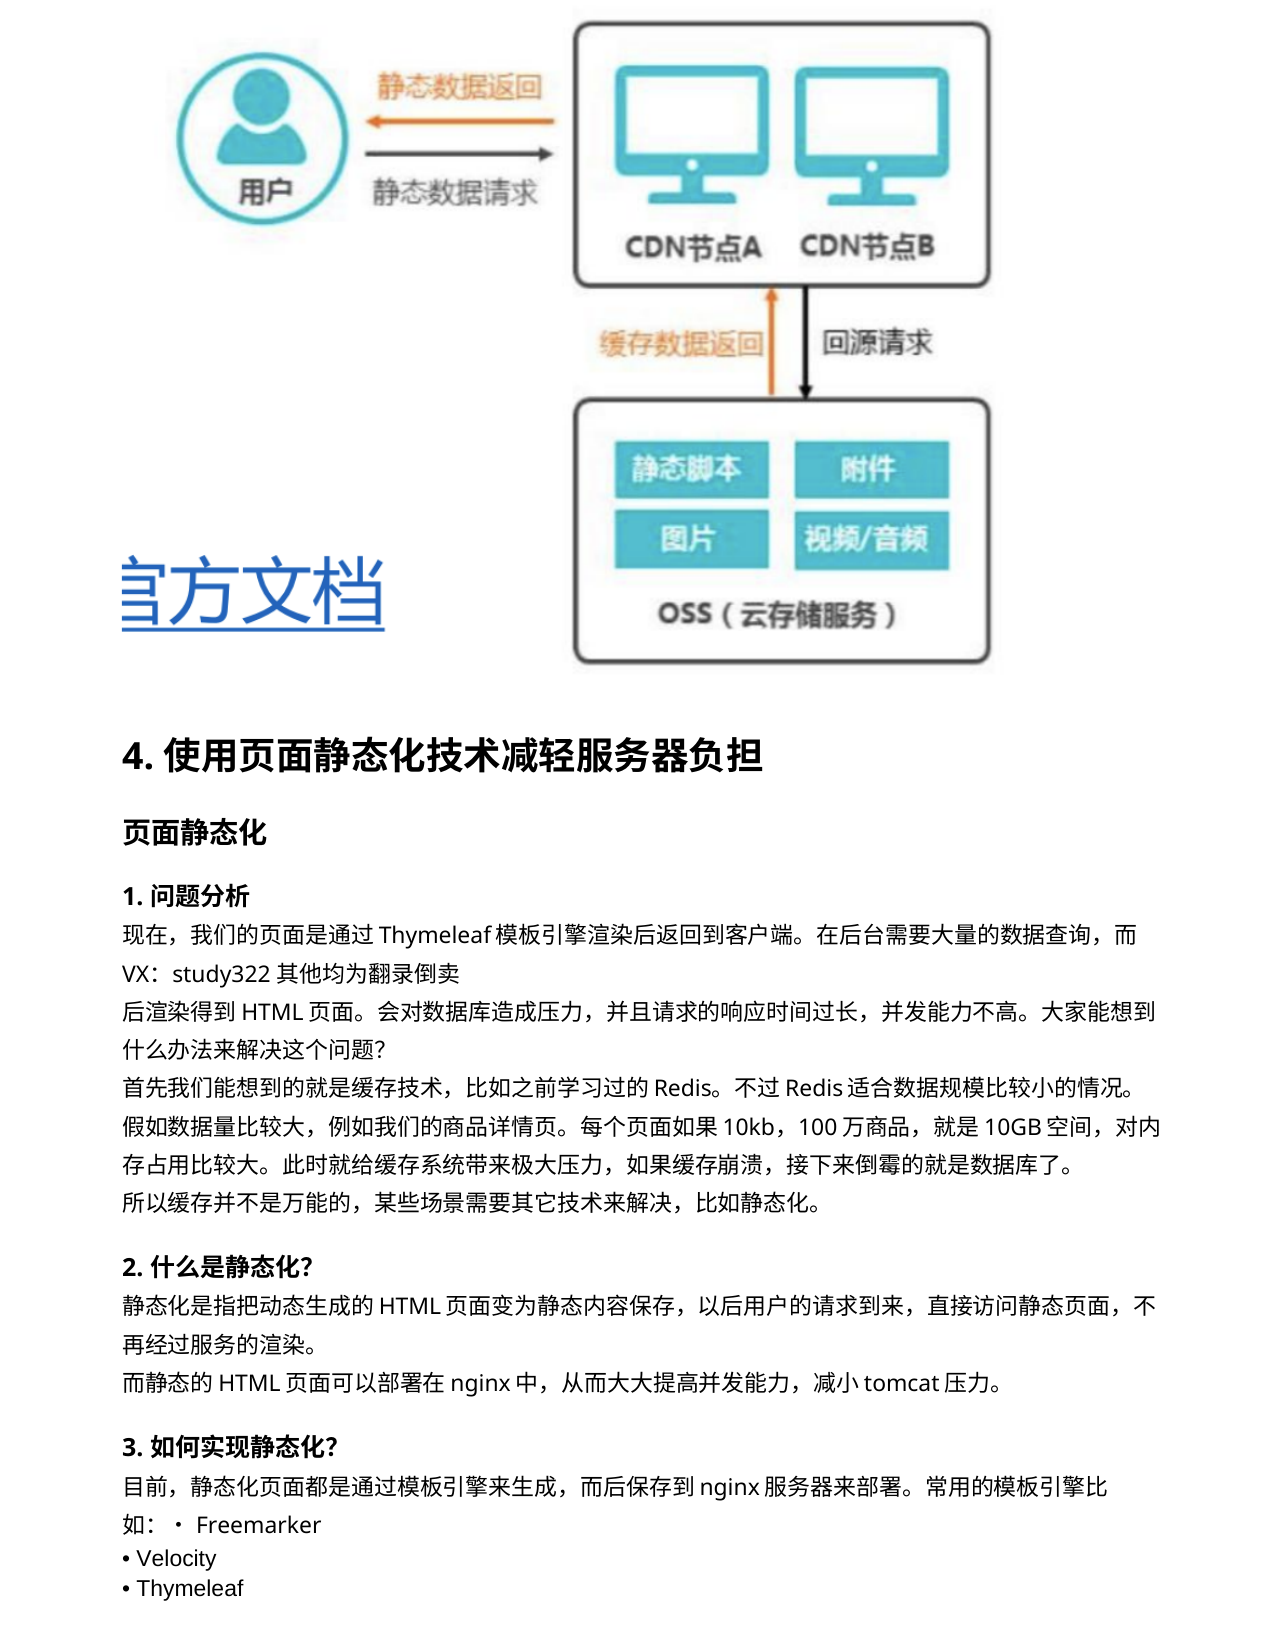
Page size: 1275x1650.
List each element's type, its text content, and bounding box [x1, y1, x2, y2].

text • Velocity [122, 1545, 1162, 1571]
text 现在，我们的页面是通过Thymeleaf模板引擎渲染后返回到客户端。在后台需要大量的数据查询，而VX：study322 其他均为翻录倒卖 [122, 917, 1162, 989]
subtitle 2. 什么是静态化？ [122, 1248, 1162, 1284]
subtitle 页面静态化 [122, 809, 1162, 852]
subtitle 1. 问题分析 [122, 877, 1162, 913]
text 首先我们能想到的就是缓存技术，比如之前学习过的Redis。不过Redis适合数据规模比较小的情况。假如数据量比较大，例如我们的商品详情页。每个页面如果10kb，100万商品，就是10GB空间，对内存占用比较大。此时就给缓存系统带来极大压力，如果缓存崩溃，接下来倒霉的就是数据库了。 [122, 1070, 1162, 1180]
text 后渲染得到HTML页面。会对数据库造成压力，并且请求的响应时间过长，并发能力不高。大家能想到什么办法来解决这个问题？ [122, 994, 1162, 1065]
text 所以缓存并不是万能的，某些场景需要其它技术来解决，比如静态化。 [122, 1185, 1162, 1218]
text 目前，静态化页面都是通过模板引擎来生成，而后保存到nginx服务器来部署。常用的模板引擎比如：• Freemarker [122, 1468, 1162, 1540]
text 而静态的HTML页面可以部署在nginx中，从而大大提高并发能力，减小tomcat压力。 [122, 1364, 1162, 1398]
subtitle 3. 如何实现静态化？ [122, 1428, 1162, 1464]
text 静态化是指把动态生成的HTML页面变为静态内容保存，以后用户的请求到来，直接访问静态页面，不再经过服务的渲染。 [122, 1288, 1162, 1360]
picture [121, 0, 1026, 685]
text • Thymeleaf [122, 1575, 1162, 1601]
subtitle 4. 使用页面静态化技术减轻服务器负担 [122, 726, 1162, 780]
